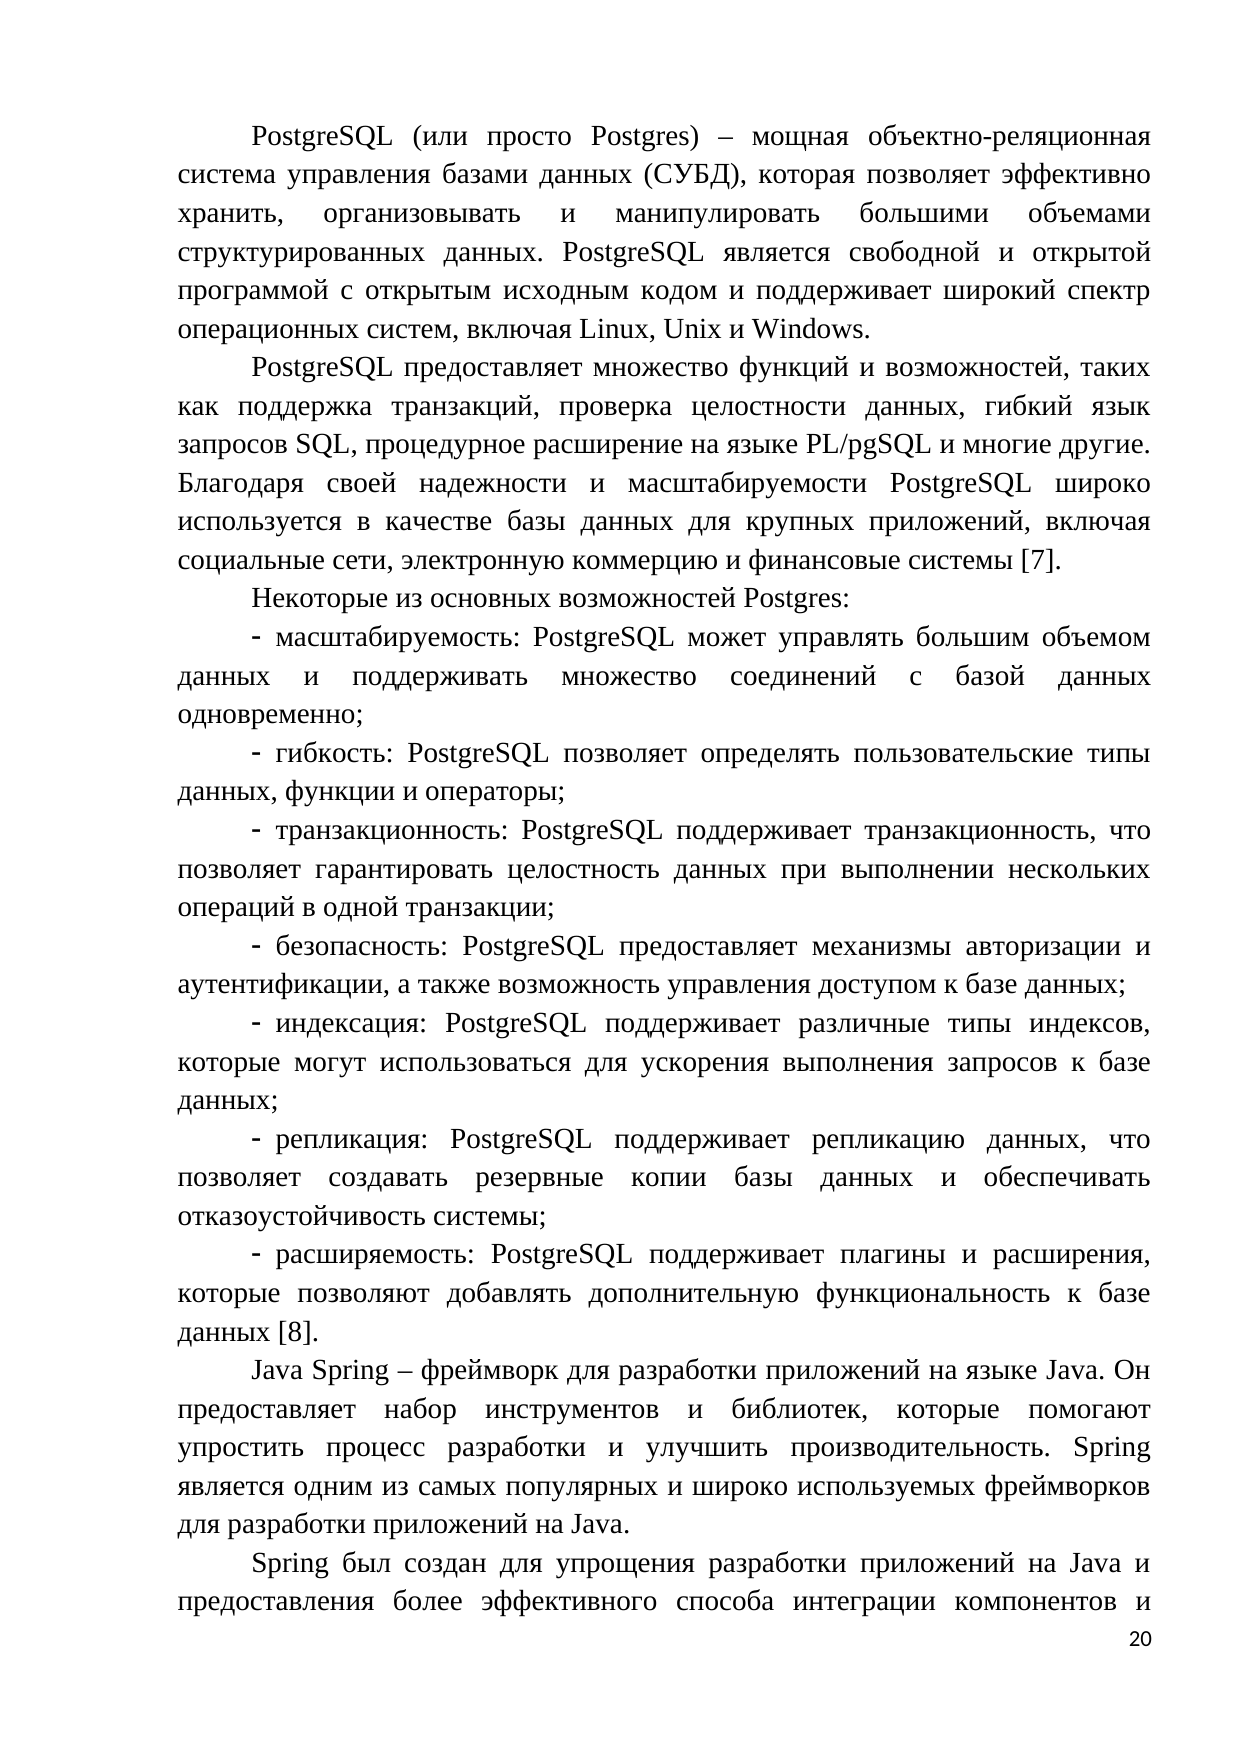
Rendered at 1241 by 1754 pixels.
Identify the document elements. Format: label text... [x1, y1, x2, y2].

list транзакционность: PostgreSQL поддерживает транзакционность, что позволяет гарантировать целостность данных при выполнении нескольких операций в одной транзакции; [177, 812, 1152, 923]
text PostgreSQL (или просто Postgres) – мощная объектно-реляционная система управления базами данных (СУБД), которая позволяет эффективно хранить, организовывать и манипулировать большими объемами структурированных данных. PostgreSQL является свободной и открытой программой с открытым исходным кодом и поддерживает широкий спектр операционных систем, включая Linux, Unix и Windows. [177, 118, 1152, 344]
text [177, 1545, 1152, 1617]
list масштабируемость: PostgreSQL может управлять большим объемом данных и поддерживать множество соединений с базой данных одновременно; [177, 619, 1152, 730]
list индексация: PostgreSQL поддерживает различные типы индексов, которые могут использоваться для ускорения выполнения запросов к базе данных; [177, 1005, 1152, 1116]
list гибкость: PostgreSQL позволяет определять пользовательские типы данных, функции и операторы; [177, 735, 1152, 807]
text PostgreSQL предоставляет множество функций и возможностей, таких как поддержка транзакций, проверка целостности данных, гибкий язык запросов SQL, процедурное расширение на языке PL/pgSQL и многие другие. Благодаря своей надежности и масштабируемости PostgreSQL широко используется в качестве базы данных для крупных приложений, включая социальные сети, электронную коммерцию и финансовые системы [7]. [177, 349, 1152, 576]
list репликация: PostgreSQL поддерживает репликацию данных, что позволяет создавать резервные копии базы данных и обеспечивать отказоустойчивость системы; [177, 1121, 1152, 1231]
text Java Spring – фреймворк для разработки приложений на языке Java. Он предоставляет набор инструментов и библиотек, которые помогают упростить процесс разработки и улучшить производительность. Spring является одним из самых популярных и широко используемых фреймворков для разработки приложений на Java. [177, 1352, 1152, 1540]
text Некоторые из основных возможностей Postgres: [177, 581, 1152, 614]
list безопасность: PostgreSQL предоставляет механизмы авторизации и аутентификации, а также возможность управления доступом к базе данных; [177, 928, 1152, 1000]
list расширяемость: PostgreSQL поддерживает плагины и расширения, которые позволяют добавлять дополнительную функциональность к базе данных [8]. [177, 1236, 1152, 1347]
